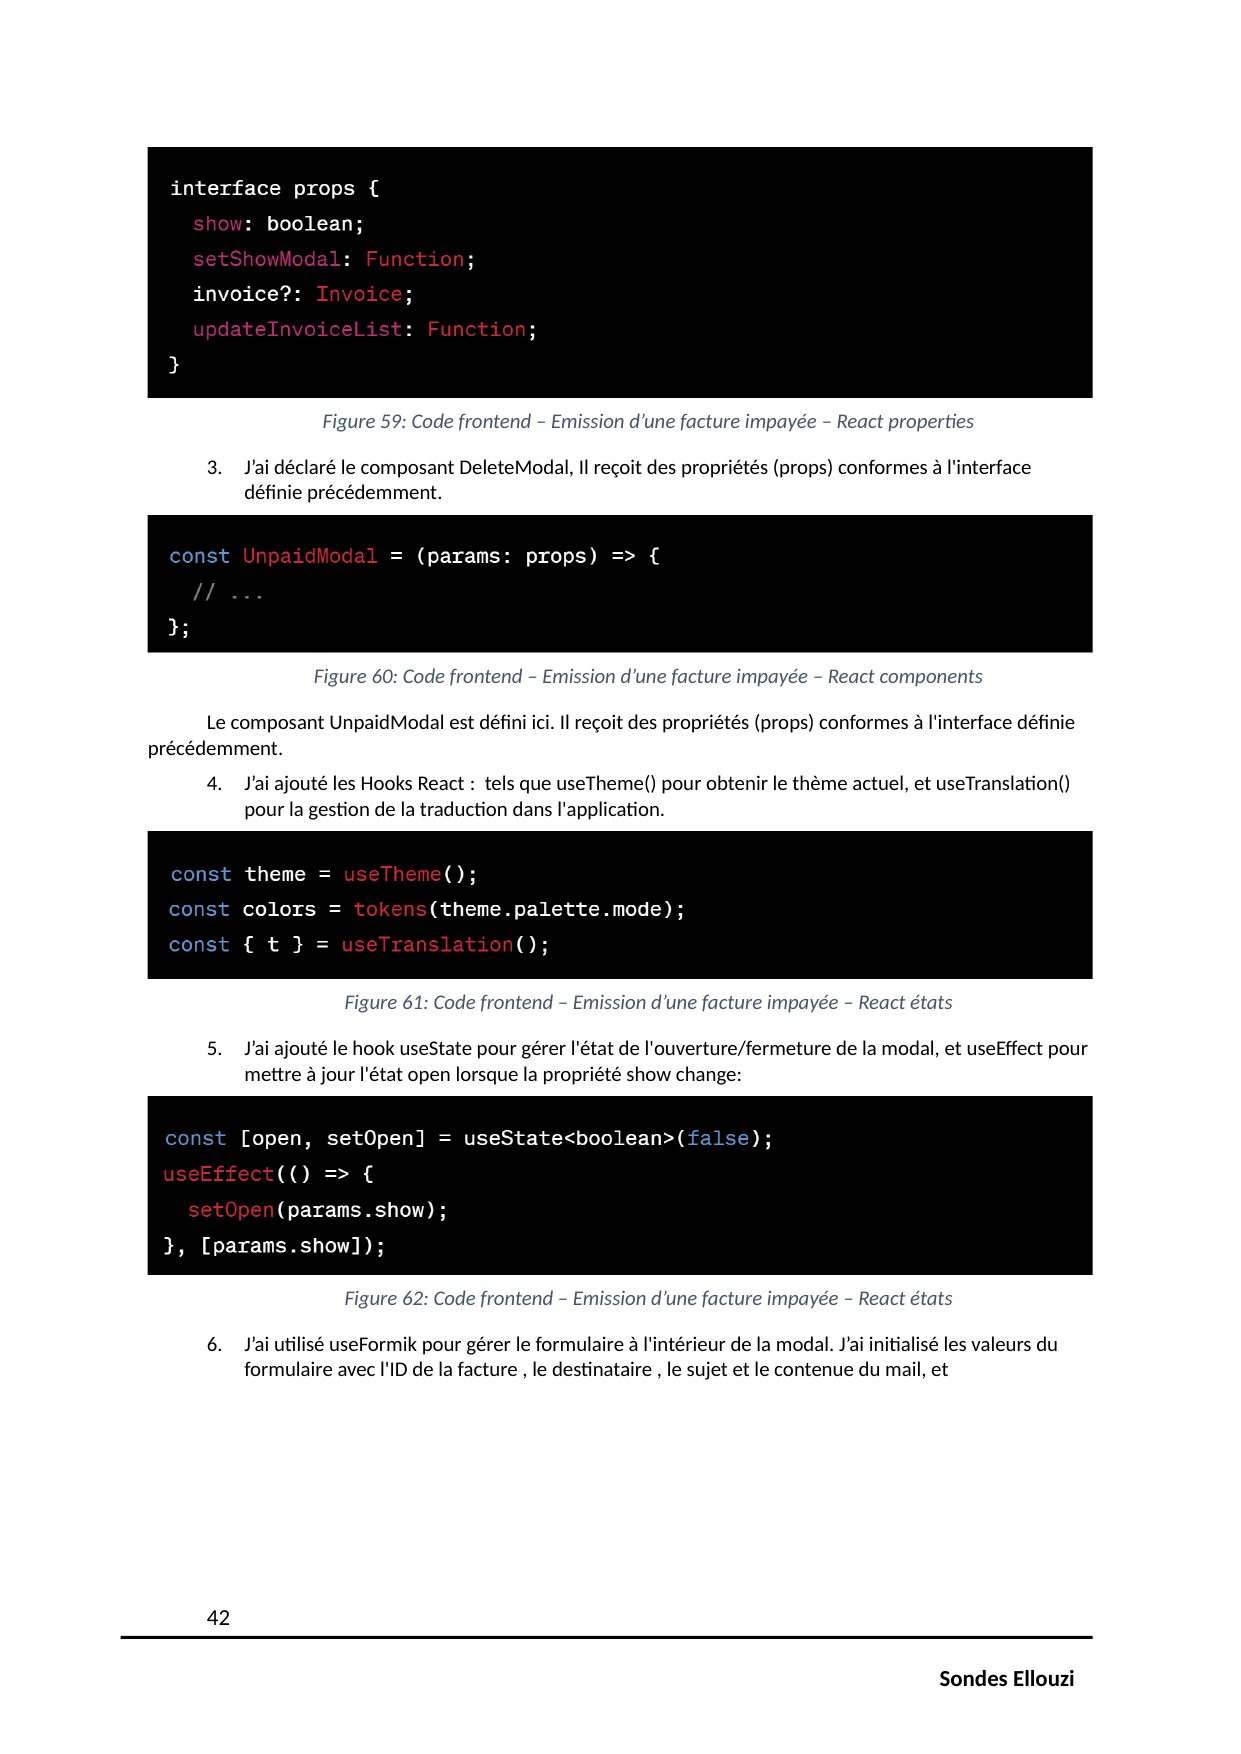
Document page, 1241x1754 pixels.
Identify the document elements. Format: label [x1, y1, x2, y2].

picture [147, 831, 1093, 979]
picture [147, 1096, 1093, 1275]
picture [147, 515, 1093, 653]
picture [147, 147, 1093, 398]
